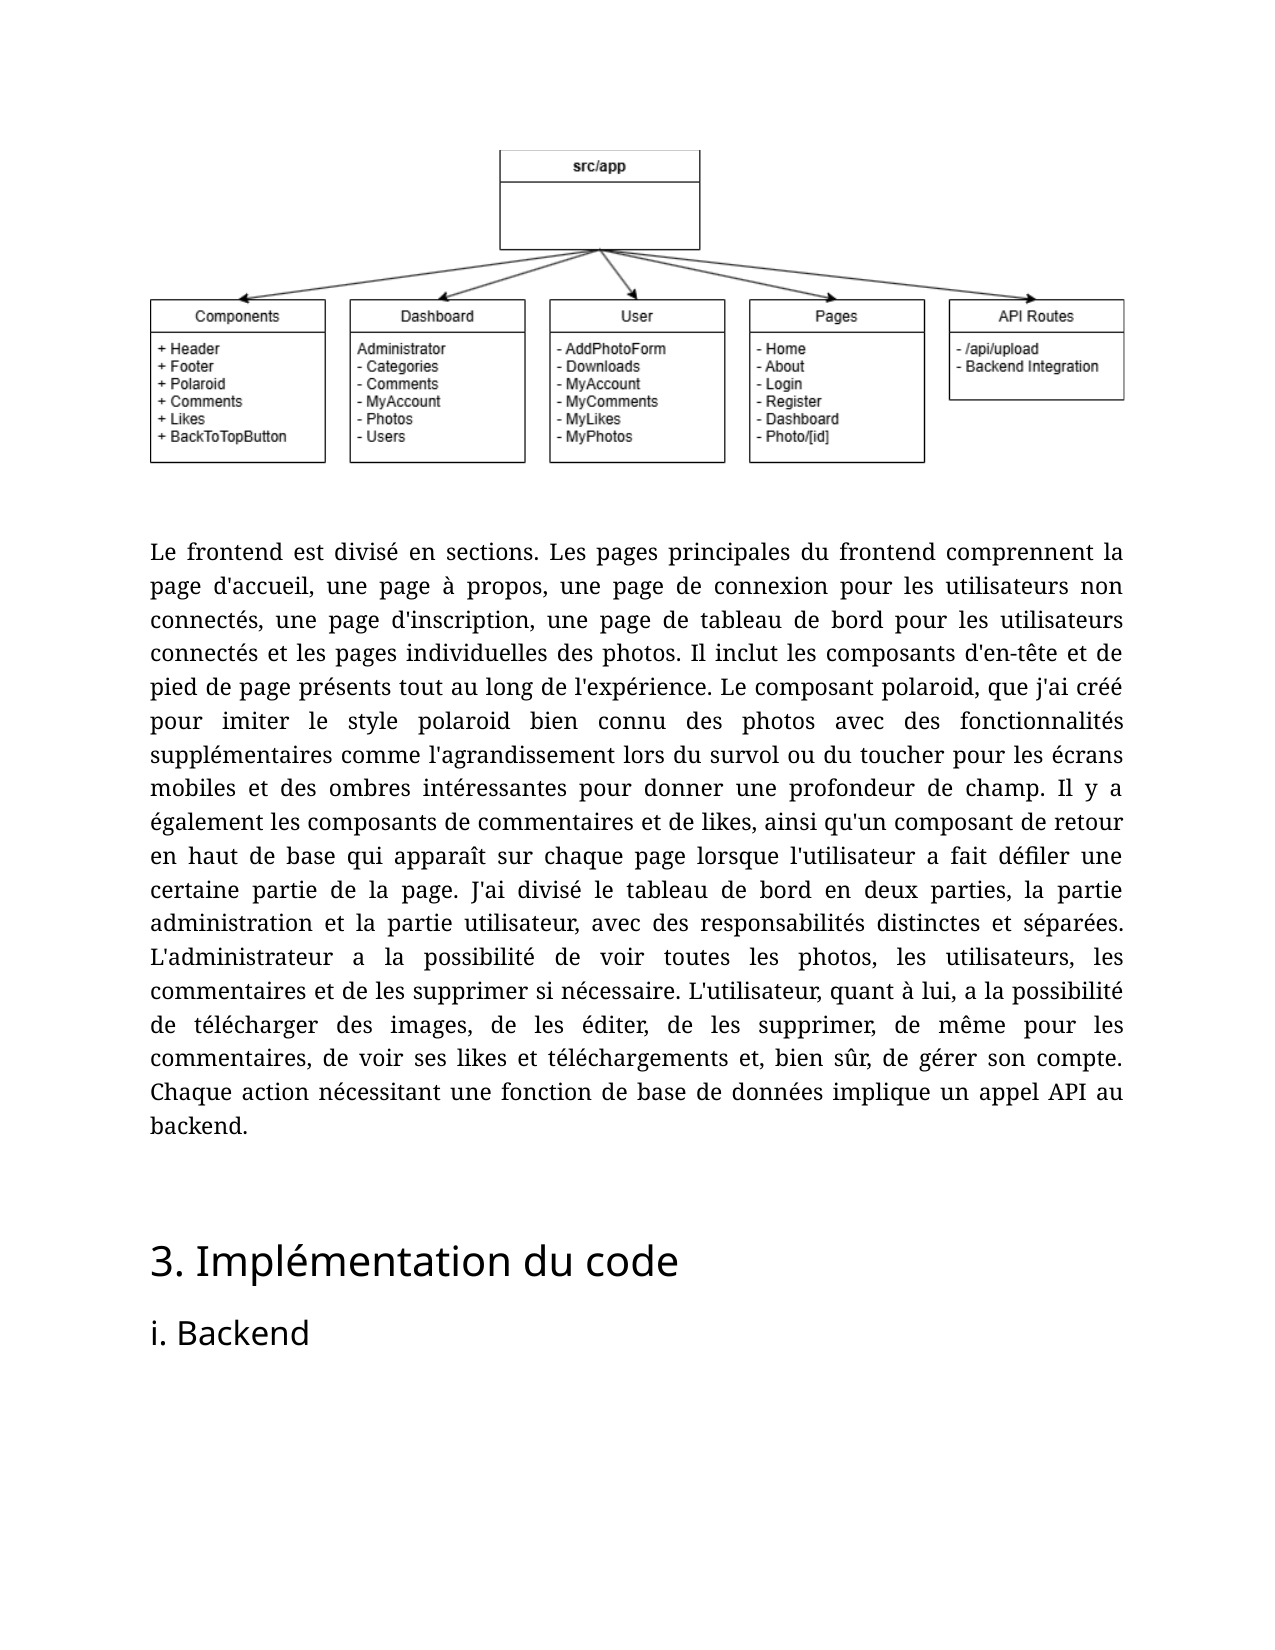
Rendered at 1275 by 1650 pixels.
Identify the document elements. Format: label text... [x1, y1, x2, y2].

picture [150, 150, 1125, 467]
subtitle 3. Implémentation du code [150, 1231, 1125, 1288]
text Le frontend est divisé en sections. Les pages principales du frontend comprennent la page d'accueil, une page à propos, une page de connexion pour les utilisateurs non connectés, une page d'inscription, une page de tableau de bord pour les utilisateurs connectés et les pages individuelles des photos. Il inclut les composants d'en-tête et de pied de page présents tout au long de l'expérience. Le composant polaroid, que j'ai créé pour imiter le style polaroid bien connu des photos avec des fonctionnalités supplémentaires comme l'agrandissement lors du survol ou du toucher pour les écrans mobiles et des ombres intéressantes pour donner une profondeur de champ. Il y a également les composants de commentaires et de likes, ainsi qu'un composant de retour en haut de base qui apparaît sur chaque page lorsque l'utilisateur a fait défiler une certaine partie de la page. J'ai divisé le tableau de bord en deux parties, la partie administration et la partie utilisateur, avec des responsabilités distinctes et séparées. L'administrateur a la possibilité de voir toutes les photos, les utilisateurs, les commentaires et de les supprimer si nécessaire. L'utilisateur, quant à lui, a la possibilité de télécharger des images, de les éditer, de les supprimer, de même pour les commentaires, de voir ses likes et téléchargements et, bien sûr, de gérer son compte. Chaque action nécessitant une fonction de base de données implique un appel API au backend. [150, 536, 1125, 1141]
subtitle i. Backend [150, 1309, 1125, 1355]
